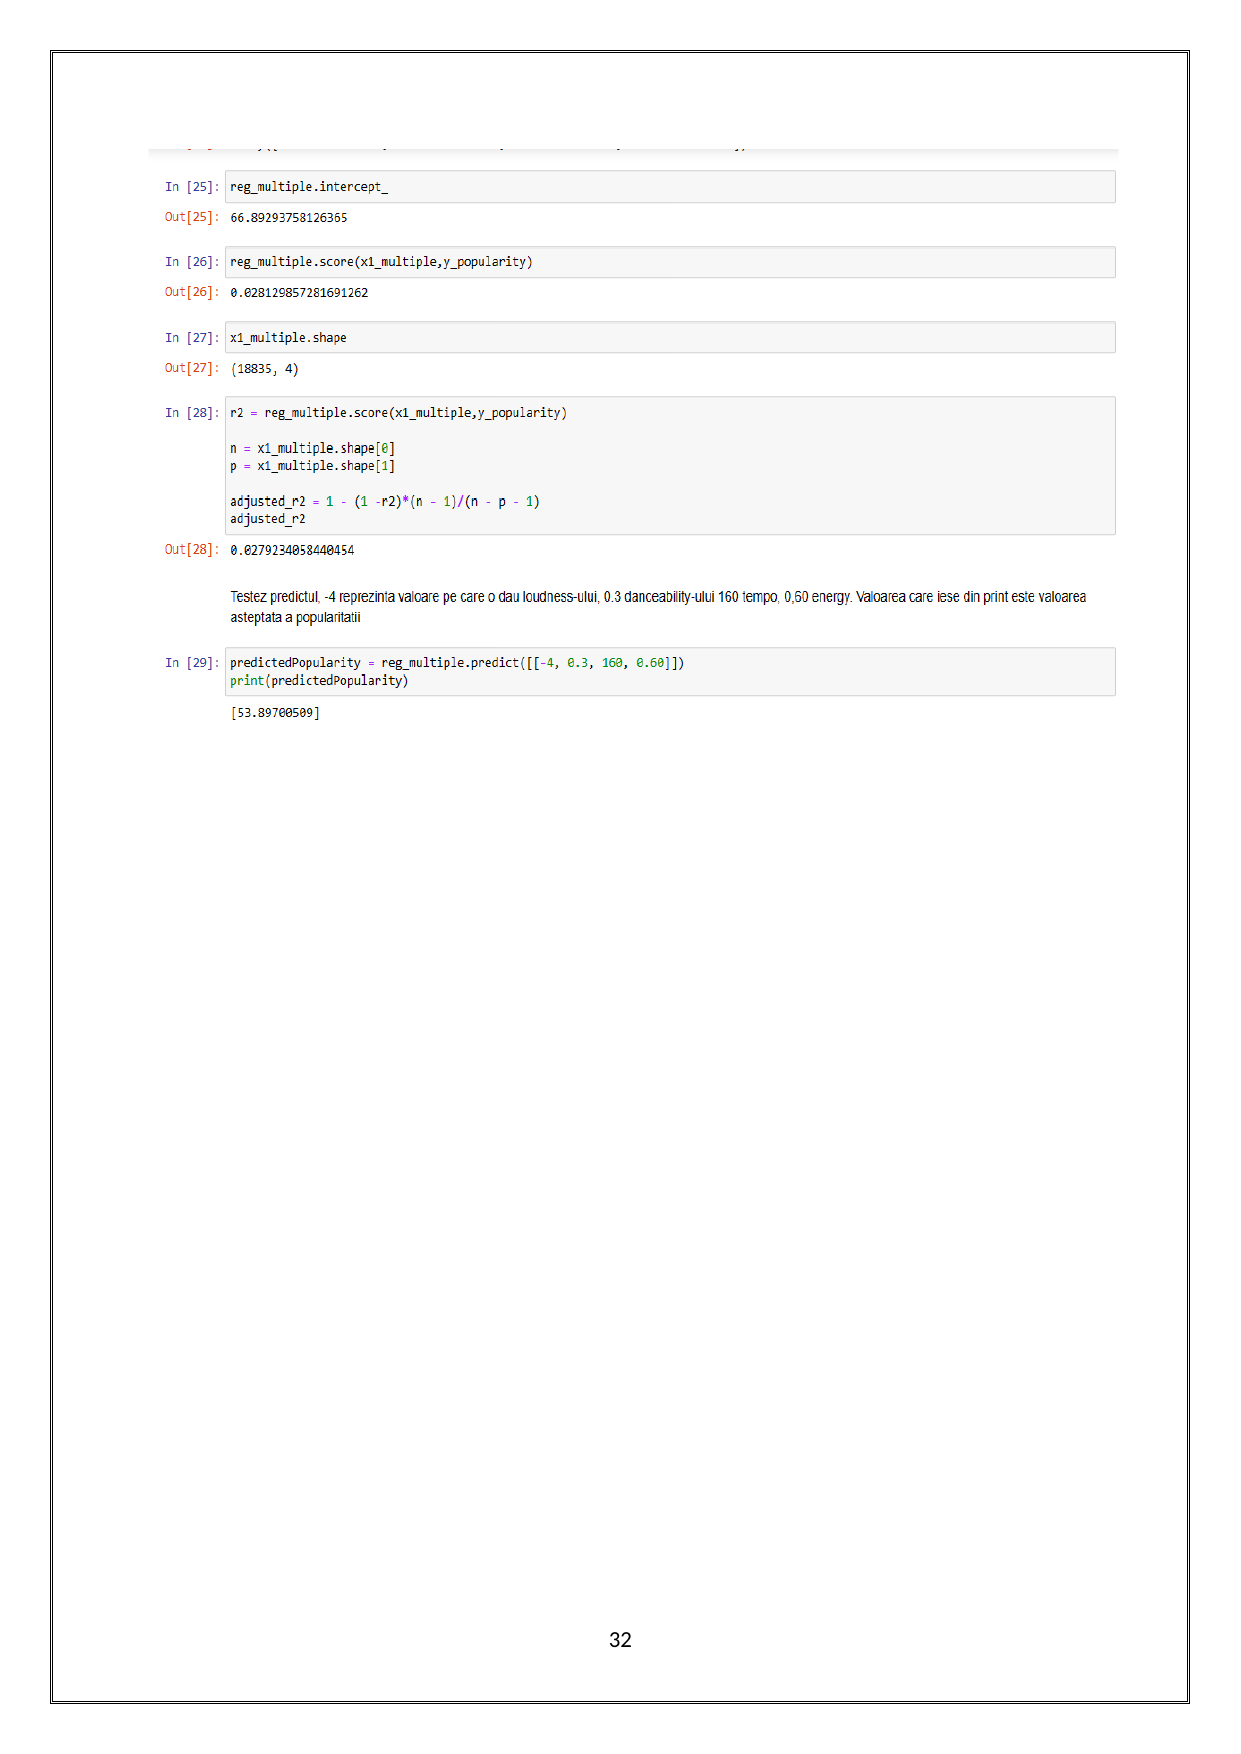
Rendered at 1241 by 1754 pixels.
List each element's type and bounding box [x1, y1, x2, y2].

picture [148, 148, 1119, 726]
